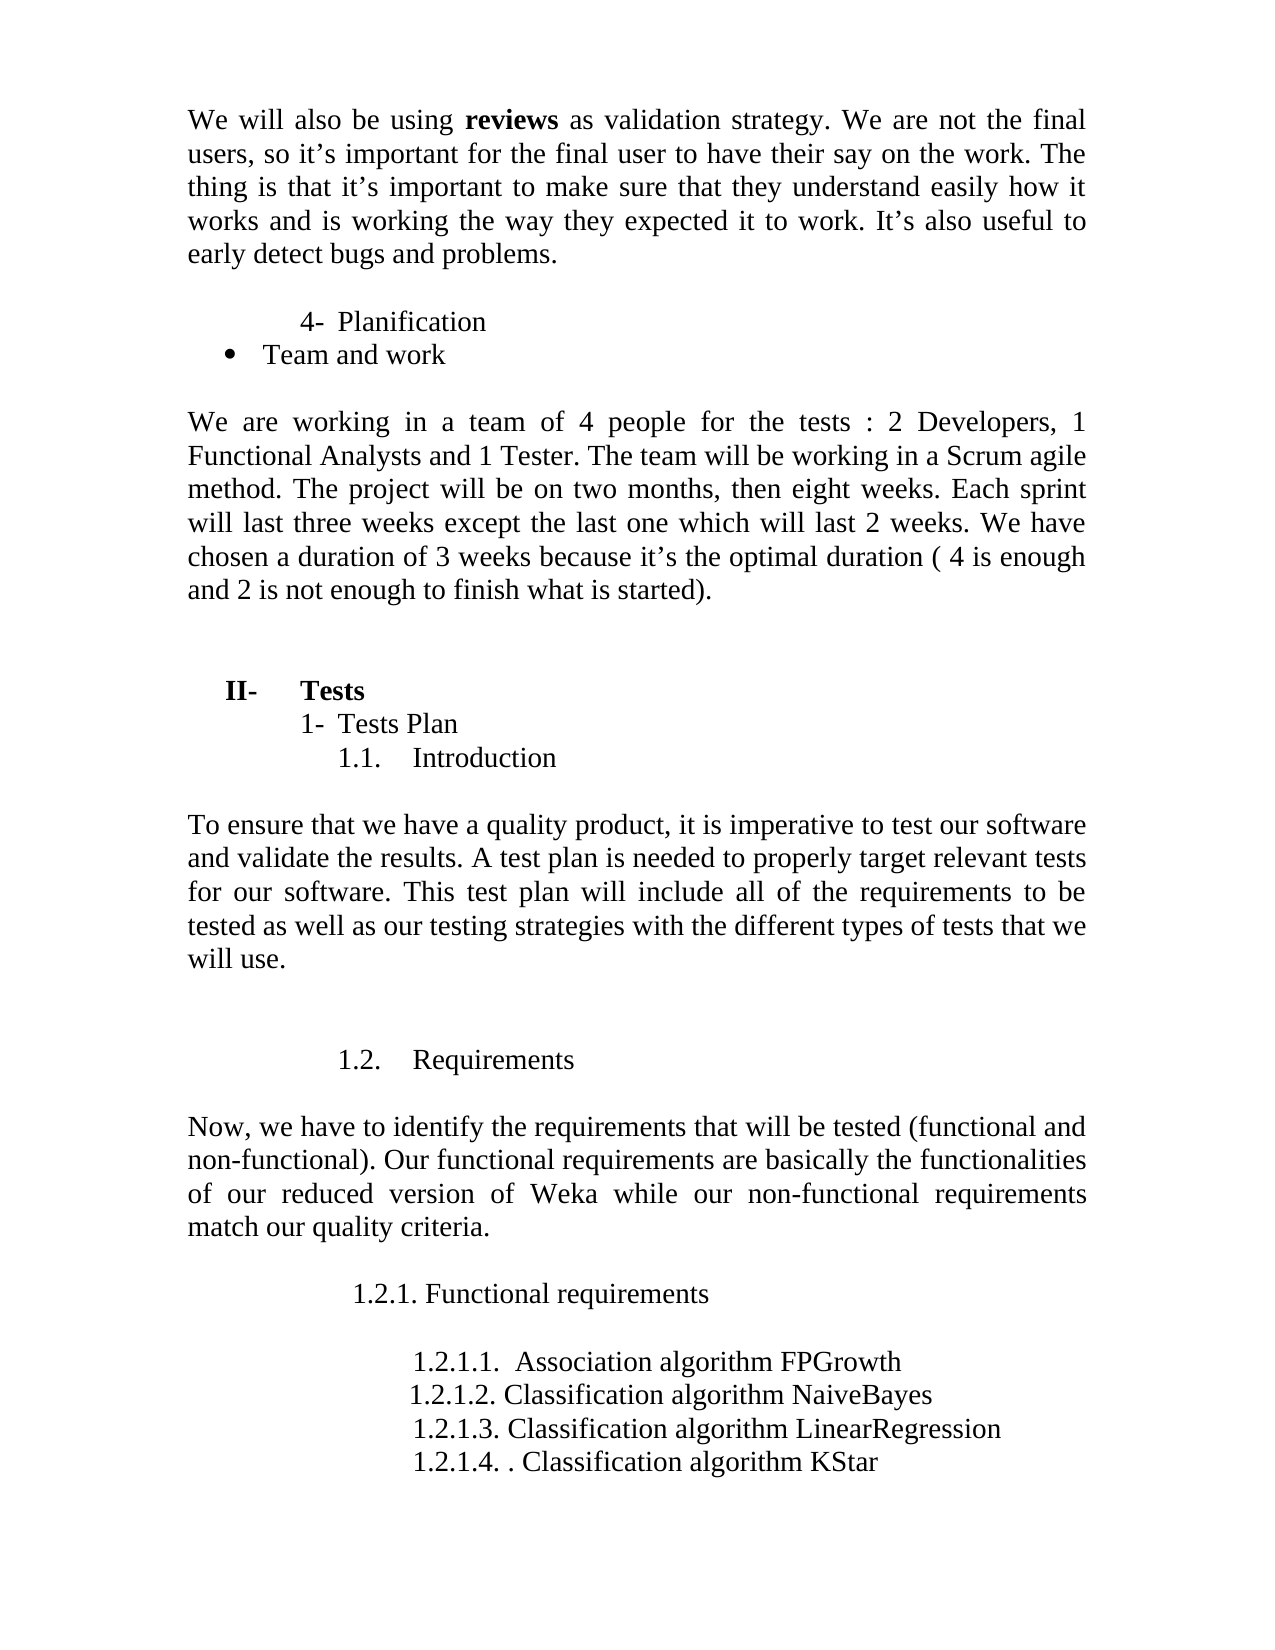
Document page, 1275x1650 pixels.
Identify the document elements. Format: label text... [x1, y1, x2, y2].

list Tests [225, 673, 1087, 706]
text 1.2.1.1. Association algorithm FPGrowth [187, 1344, 1087, 1377]
text Now, we have to identify the requirements that will be tested (functional and non-functional). Our functional requirements are basically the functionalities of our reduced version of Weka while our non-functional requirements match our quality criteria. [187, 1109, 1087, 1243]
list Tests Plan [300, 706, 1087, 740]
text To ensure that we have a quality product, it is imperative to test our software and validate the results. A test plan is needed to properly target relevant tests for our software. This test plan will include all of the requirements to be tested as well as our testing strategies with the different types of tests that we will use. [187, 807, 1087, 975]
list Introduction [337, 740, 1087, 773]
text 1.2.1.3. Classification algorithm LinearRegression [412, 1411, 1087, 1444]
text 1.2.1.2. Classification algorithm NaiveBayes [335, 1377, 1087, 1411]
text 1.2.1.4. . Classification algorithm KStar [412, 1444, 1087, 1478]
list Planification [300, 304, 1087, 337]
list Team and work [225, 337, 1087, 371]
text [187, 102, 1087, 270]
text We are working in a team of 4 people for the tests : 2 Developers, 1 Functional Analysts and 1 Tester. The team will be working in a Scrum agile method. The project will be on two months, then eight weeks. Each sprint will last three weeks except the last one which will last 2 weeks. We have chosen a duration of 3 weeks because it’s the optimal duration ( 4 is enough and 2 is not enough to finish what is started). [187, 404, 1087, 606]
list Requirements [337, 1042, 1087, 1075]
text 1.2.1. Functional requirements [187, 1277, 1087, 1310]
